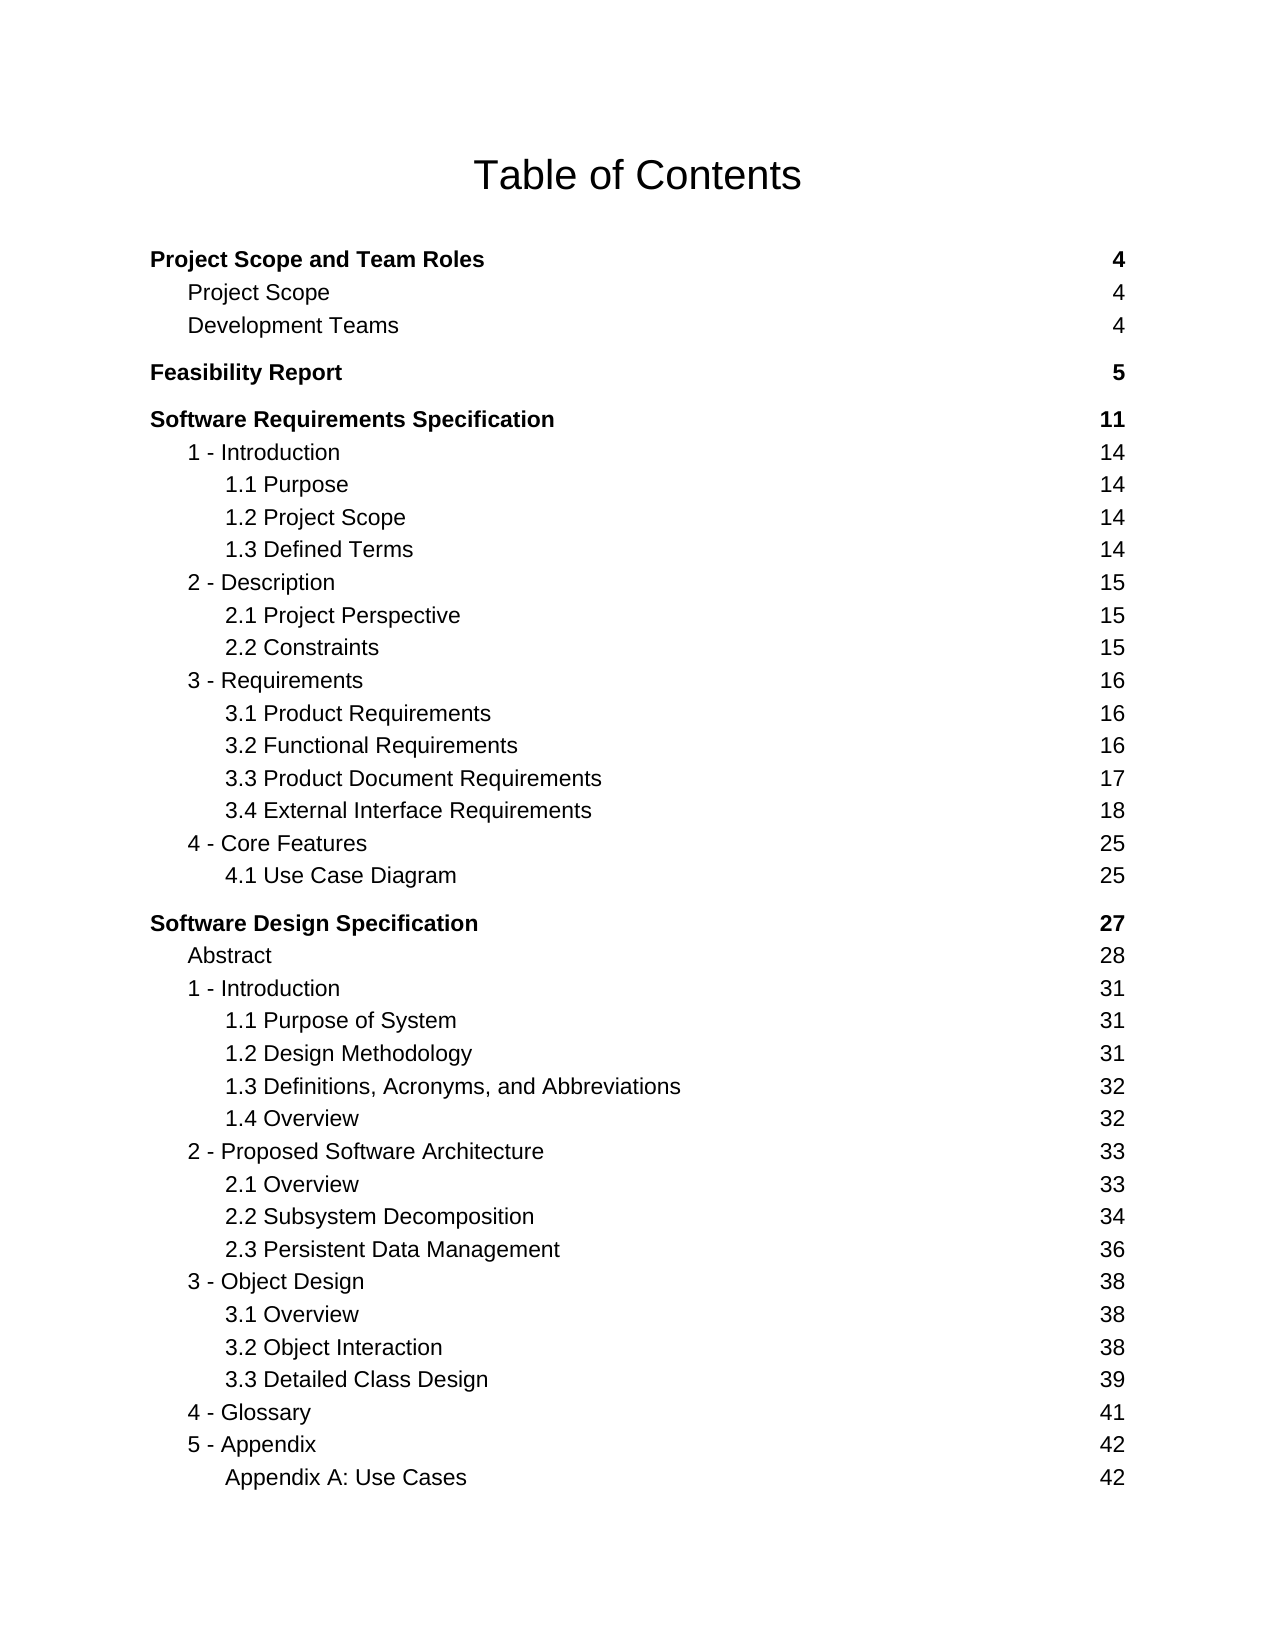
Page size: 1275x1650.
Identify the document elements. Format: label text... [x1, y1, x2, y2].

text Table of Contents [150, 150, 1125, 198]
